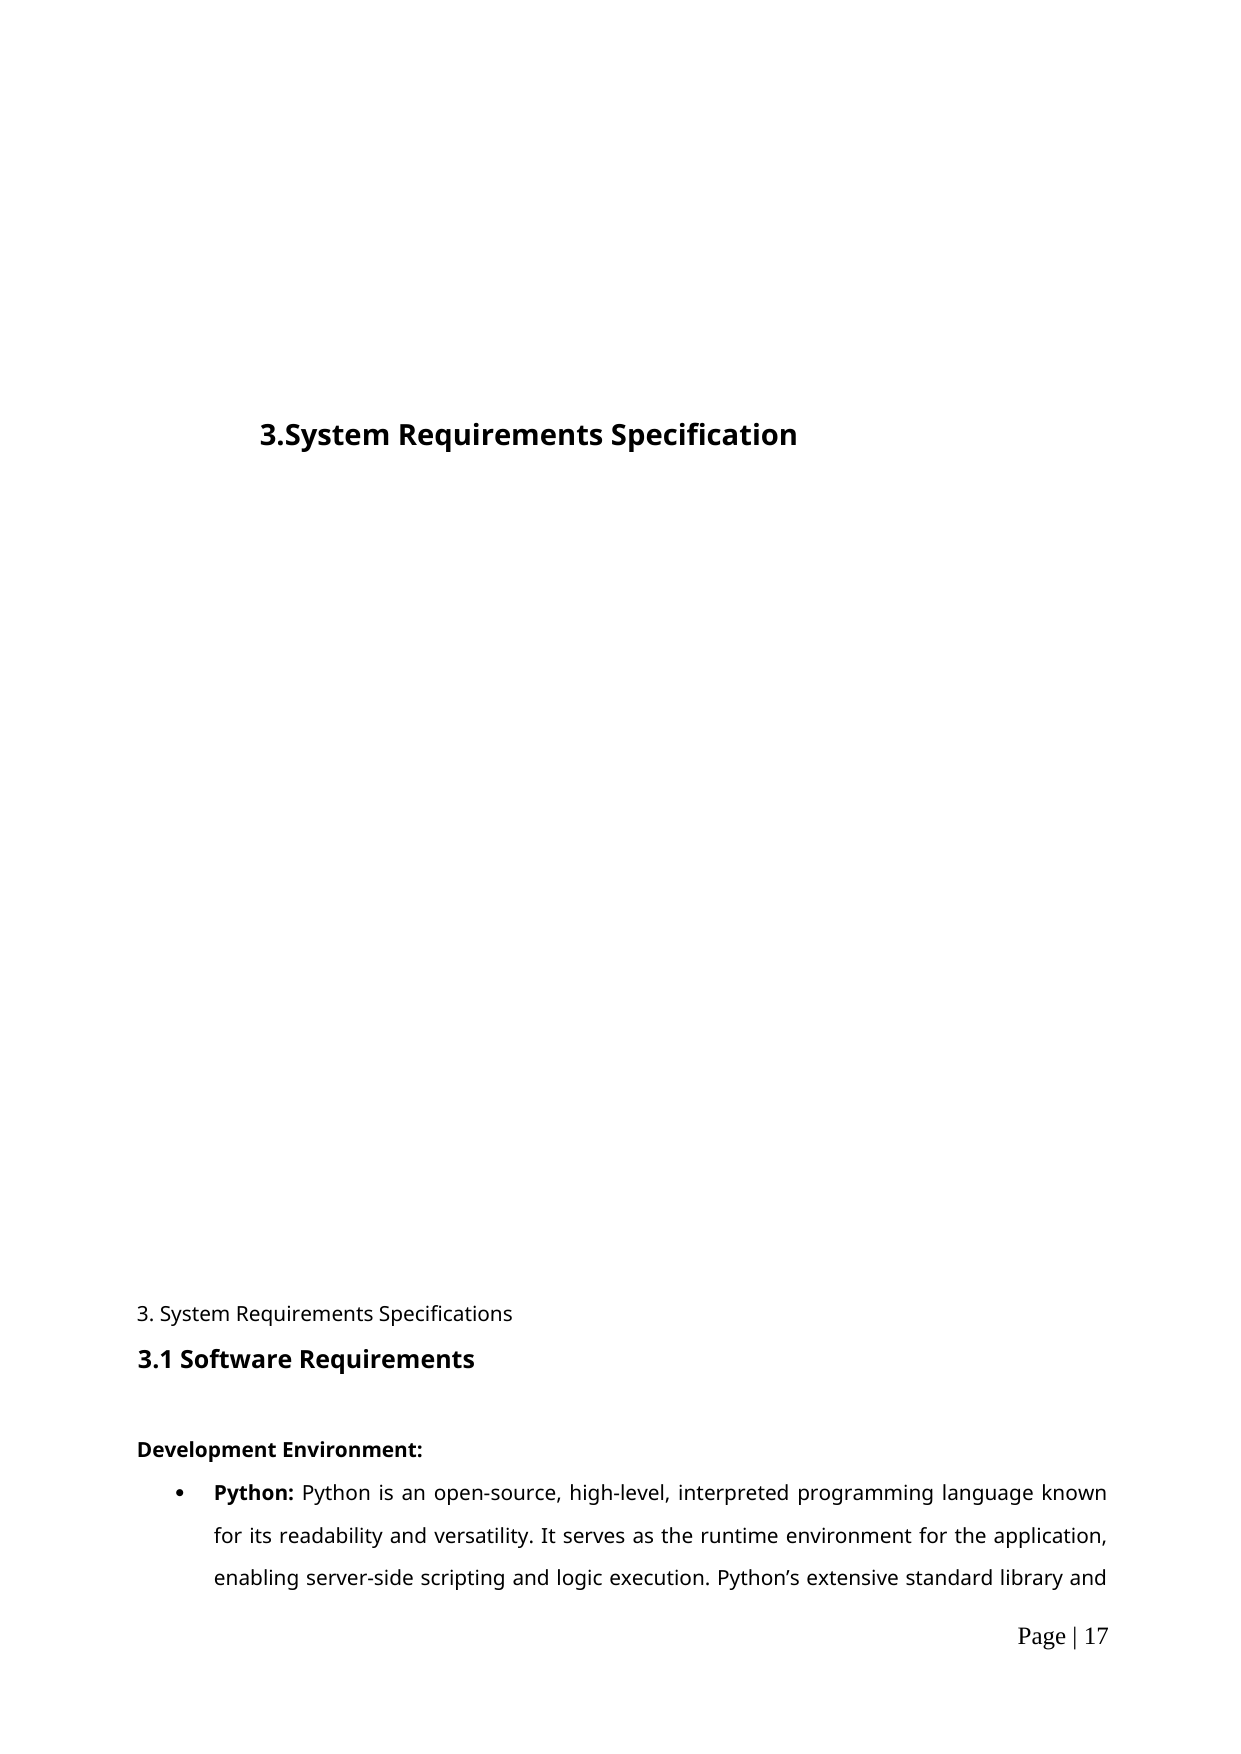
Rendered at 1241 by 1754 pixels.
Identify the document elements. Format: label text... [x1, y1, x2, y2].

text 3. System Requirements Specifications [131, 1299, 1108, 1328]
text 3.1 Software Requirements [131, 1342, 1108, 1376]
text Development Environment: [131, 1436, 1108, 1464]
text 3.System Requirements Specification [169, 415, 1108, 454]
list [176, 1478, 1108, 1592]
